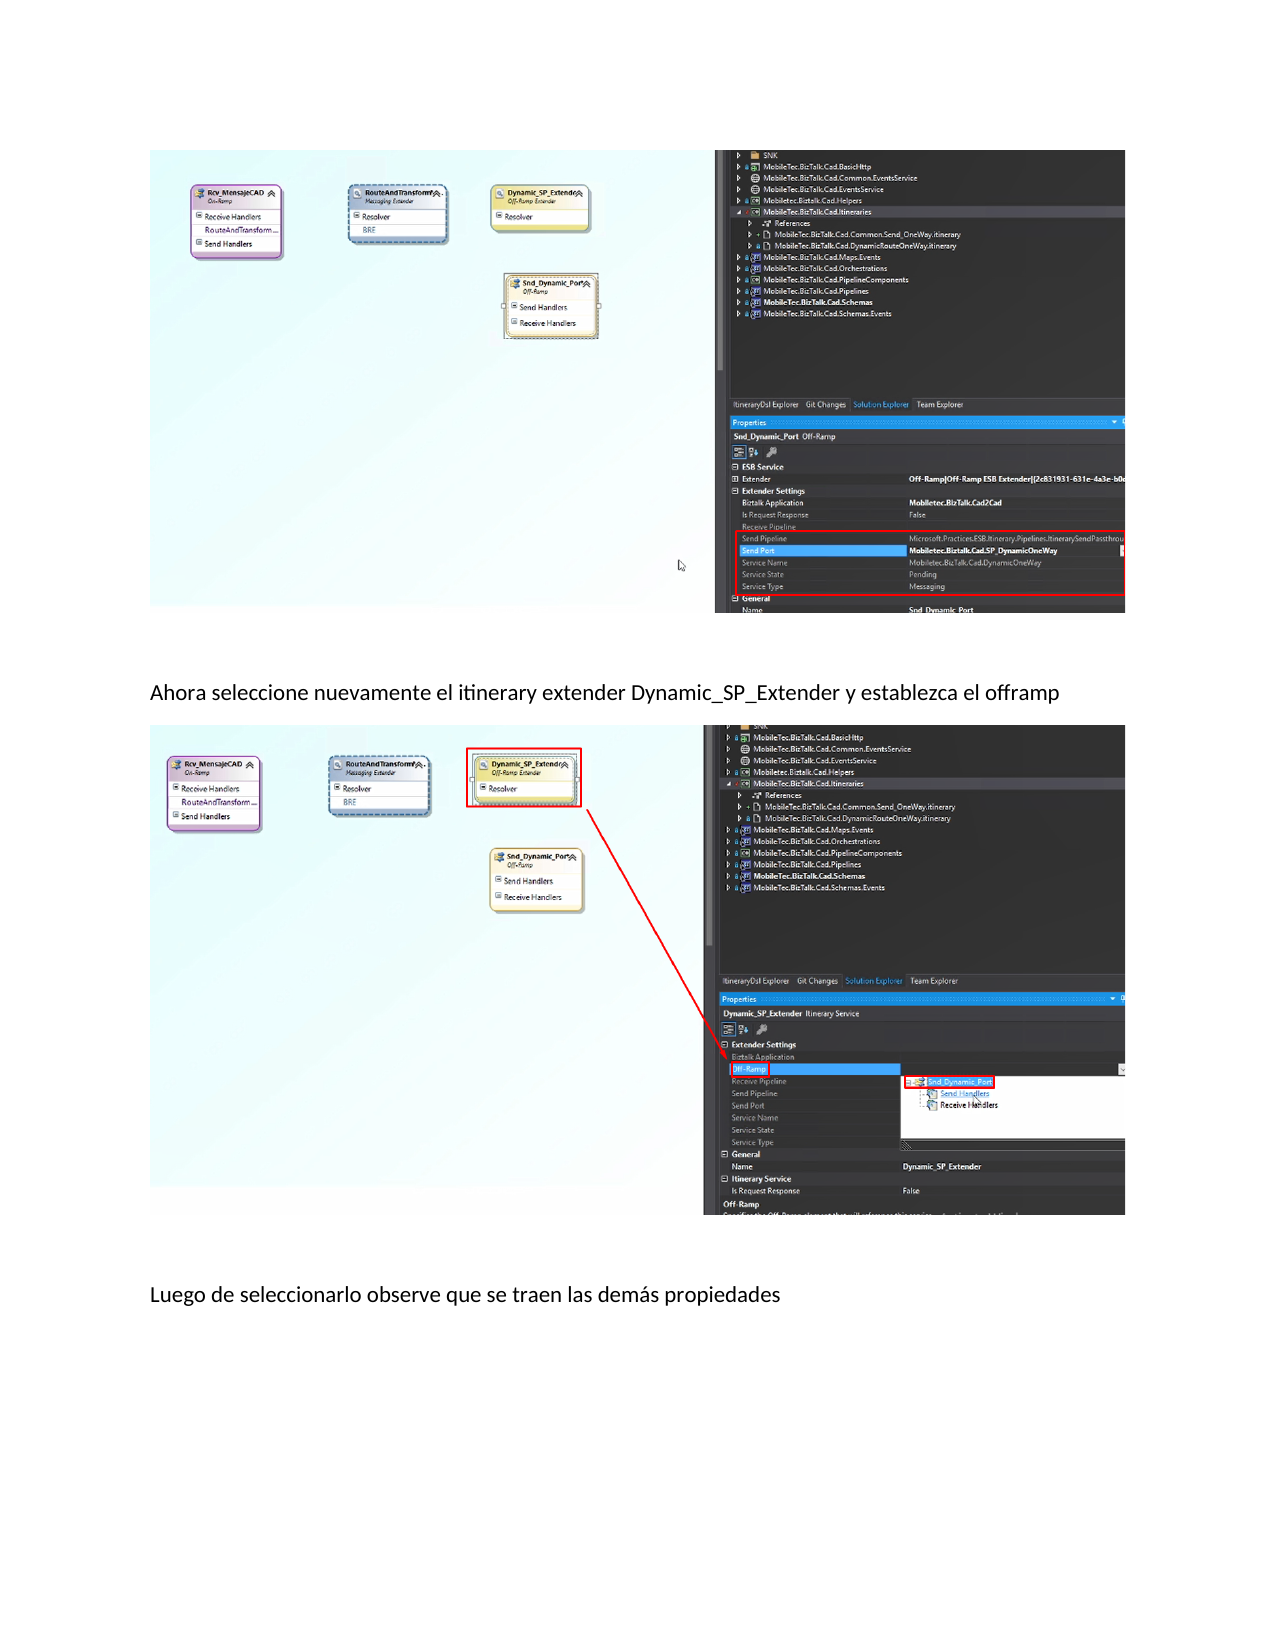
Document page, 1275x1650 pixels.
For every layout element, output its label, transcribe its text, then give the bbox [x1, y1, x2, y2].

text Ahora seleccione nuevamente el itinerary extender Dynamic_SP_Extender y establezca el offramp [150, 678, 1125, 706]
text Luego de seleccionarlo observe que se traen las demás propiedades [150, 1280, 1125, 1308]
picture [150, 150, 1125, 613]
picture [150, 725, 1125, 1215]
